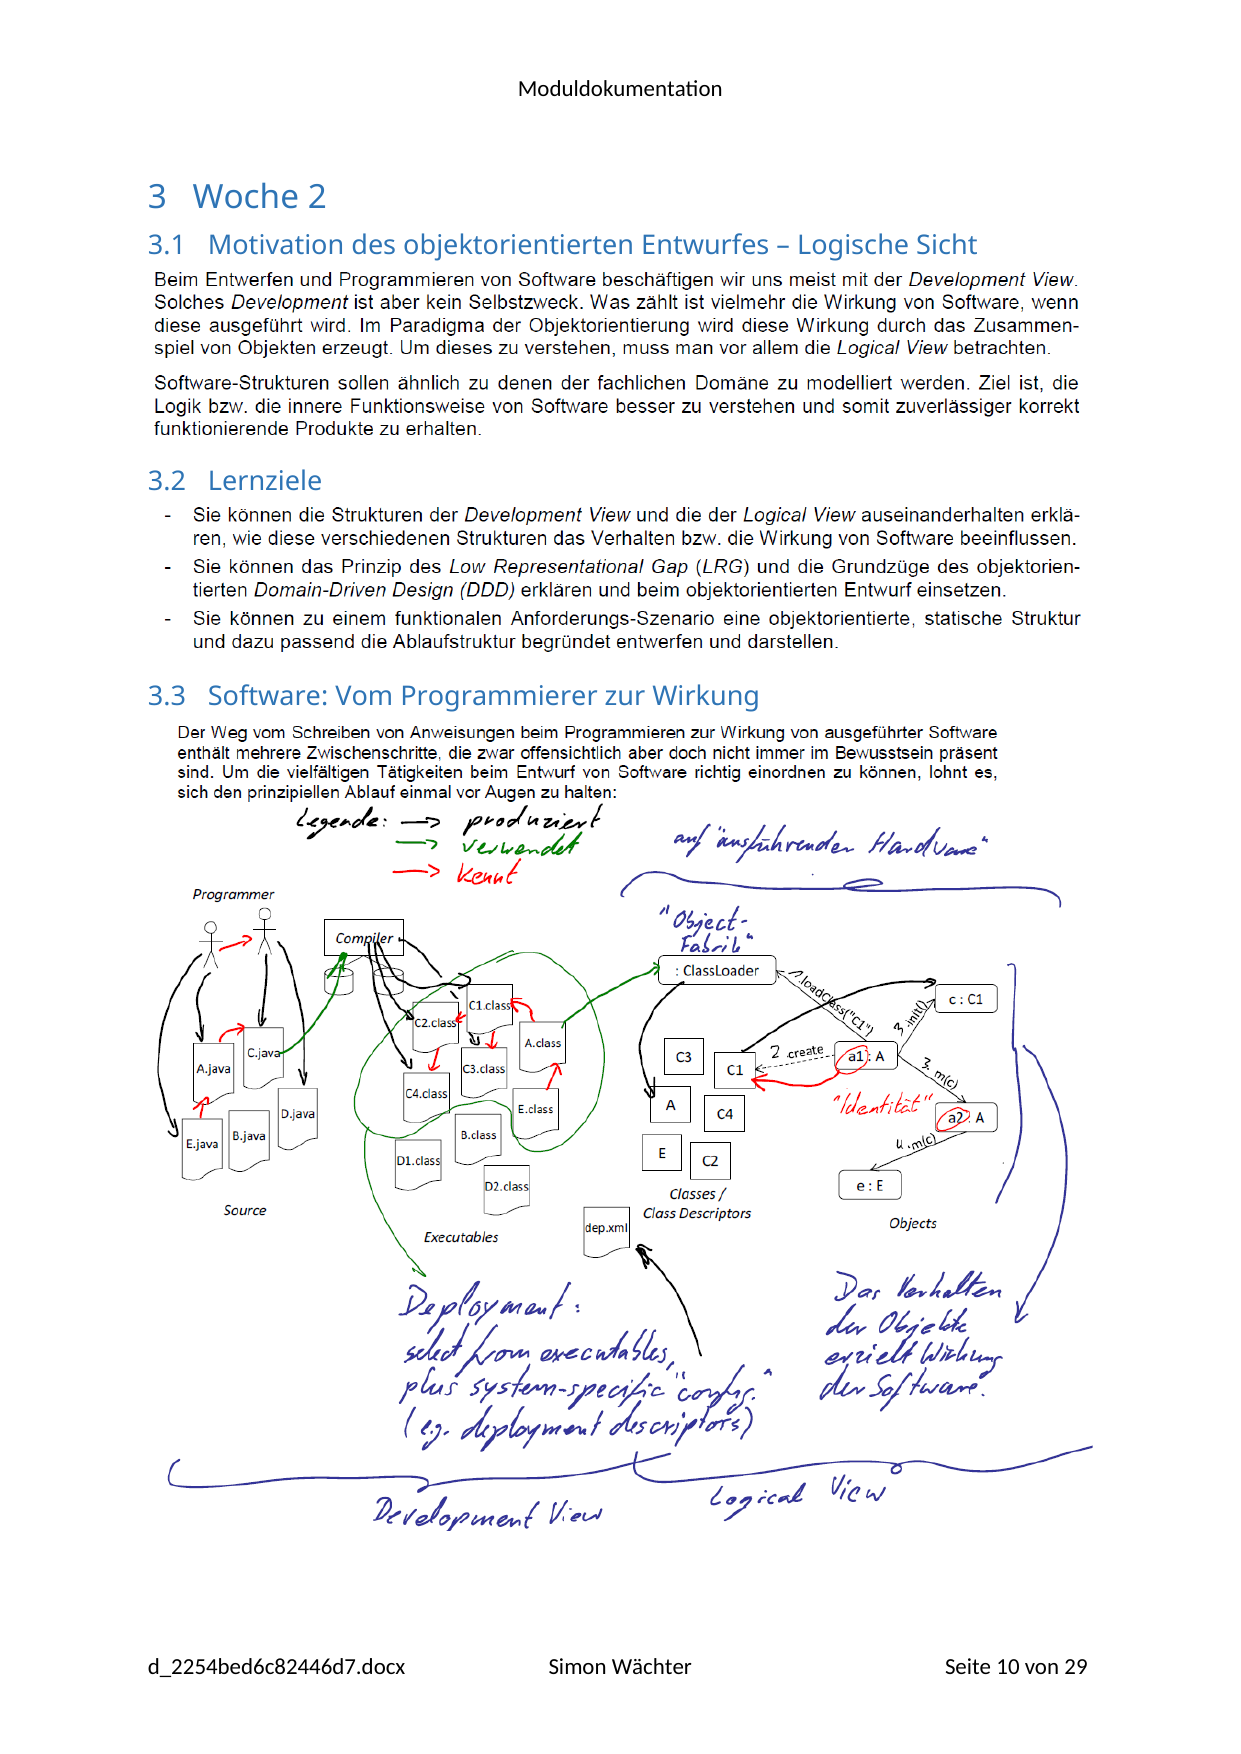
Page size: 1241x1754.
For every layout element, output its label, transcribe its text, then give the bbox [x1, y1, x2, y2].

subtitle Lernziele [148, 462, 1093, 498]
subtitle Software: Vom Programmierer zur Wirkung [148, 676, 1093, 713]
subtitle Motivation des objektorientierten Entwurfes – Logische Sicht [148, 226, 1093, 263]
subtitle Woche 2 [148, 173, 1093, 218]
picture [147, 265, 1093, 443]
picture [147, 715, 1093, 1531]
picture [147, 501, 1093, 657]
